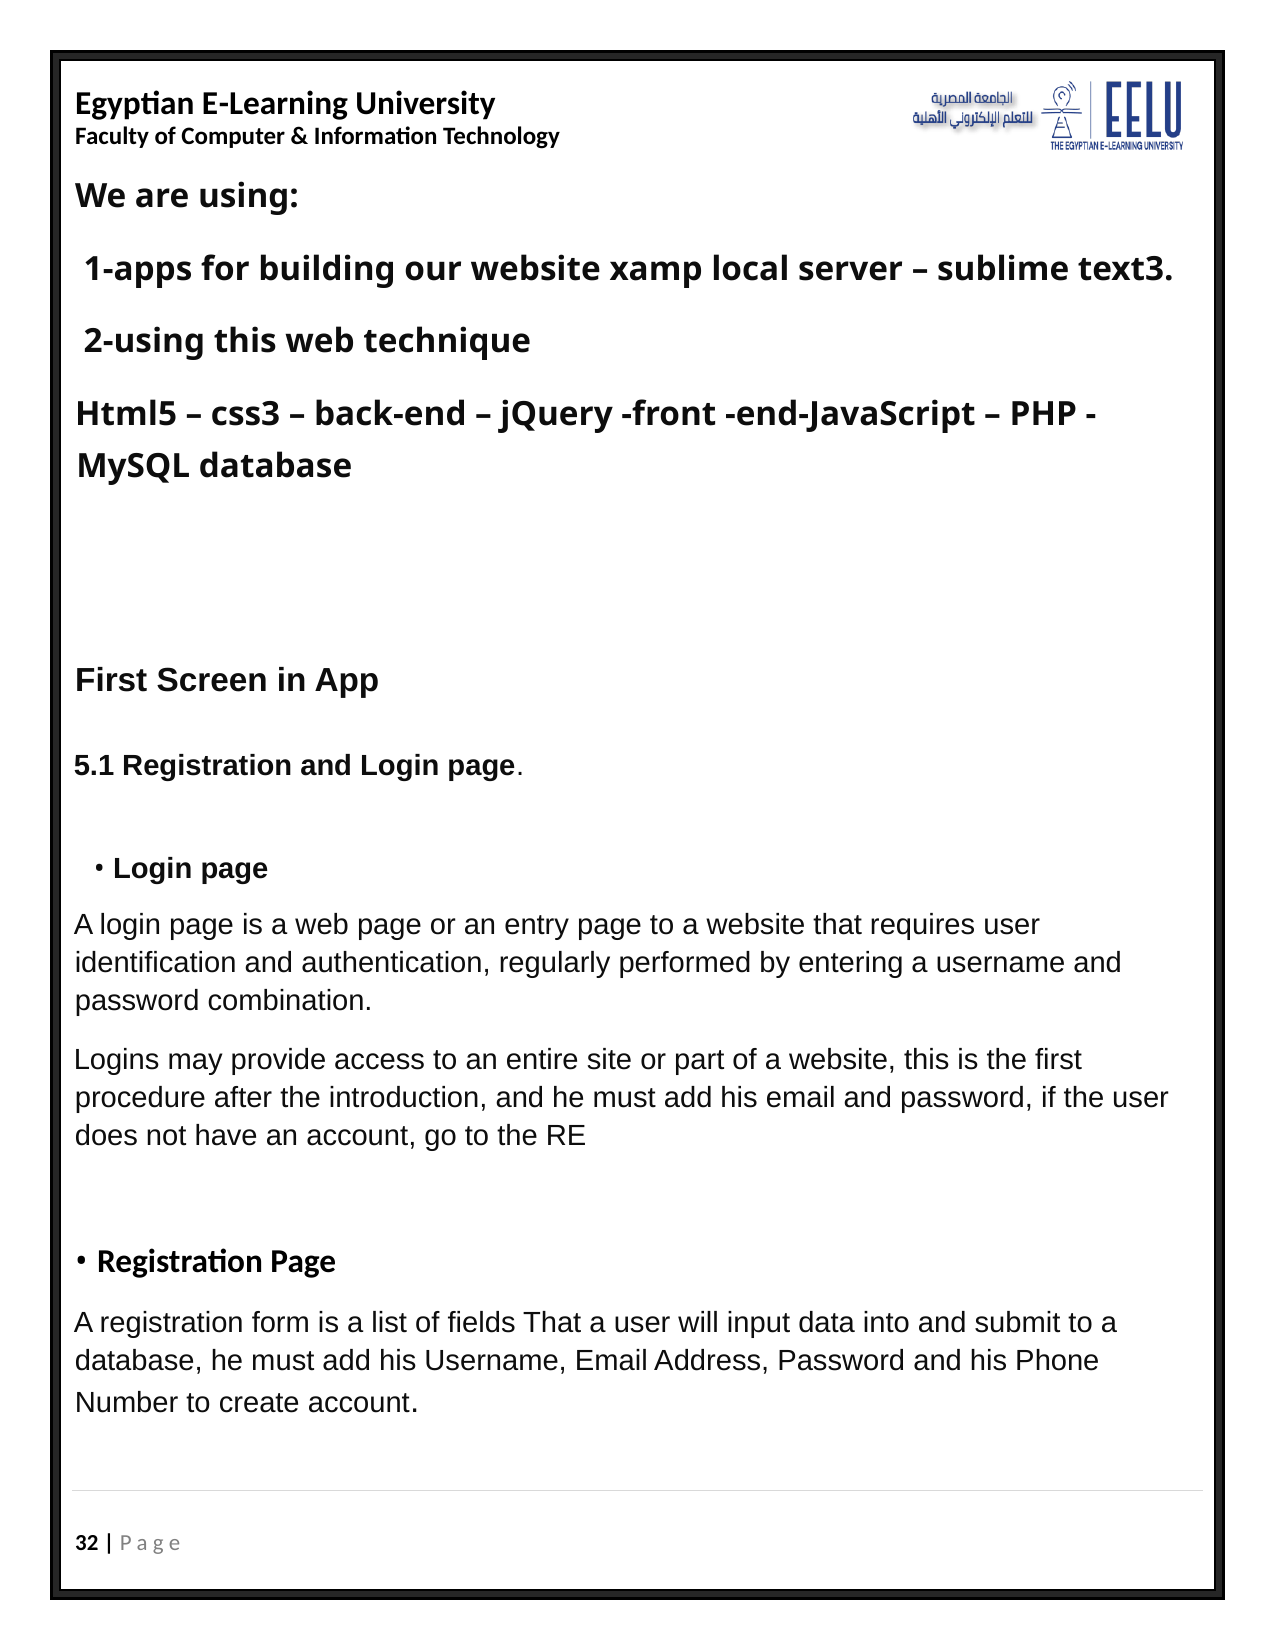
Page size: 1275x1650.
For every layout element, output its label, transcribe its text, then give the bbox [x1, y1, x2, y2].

text • Login page [94, 847, 1211, 887]
text We are using: [75, 172, 1211, 217]
text A login page is a web page or an entry page to a website that requires user identification and authentication, regularly performed by entering a username and password combination. [73, 907, 1201, 1016]
text 1-apps for building our website xamp local server – sublime text3. [75, 244, 1211, 290]
text Logins may provide access to an entire site or part of a website, this is the first procedure after the introduction, and he must add his email and password, if the user does not have an account, go to the RE [73, 1042, 1201, 1151]
text 2-using this web technique [75, 317, 1211, 363]
text Html5 – css3 – back-end – jQuery -front -end-JavaScript – PHP -MySQL database [75, 390, 1211, 487]
text • Registration Page [75, 1236, 1211, 1282]
subtitle First Screen in App [75, 660, 1200, 698]
text 5.1 Registration and Login page. [73, 748, 1211, 781]
picture [898, 61, 1201, 153]
text A registration form is a list of fields That a user will input data into and submit to a database, he must add his Username, Email Address, Password and his Phone Number to create account. [73, 1305, 1201, 1420]
